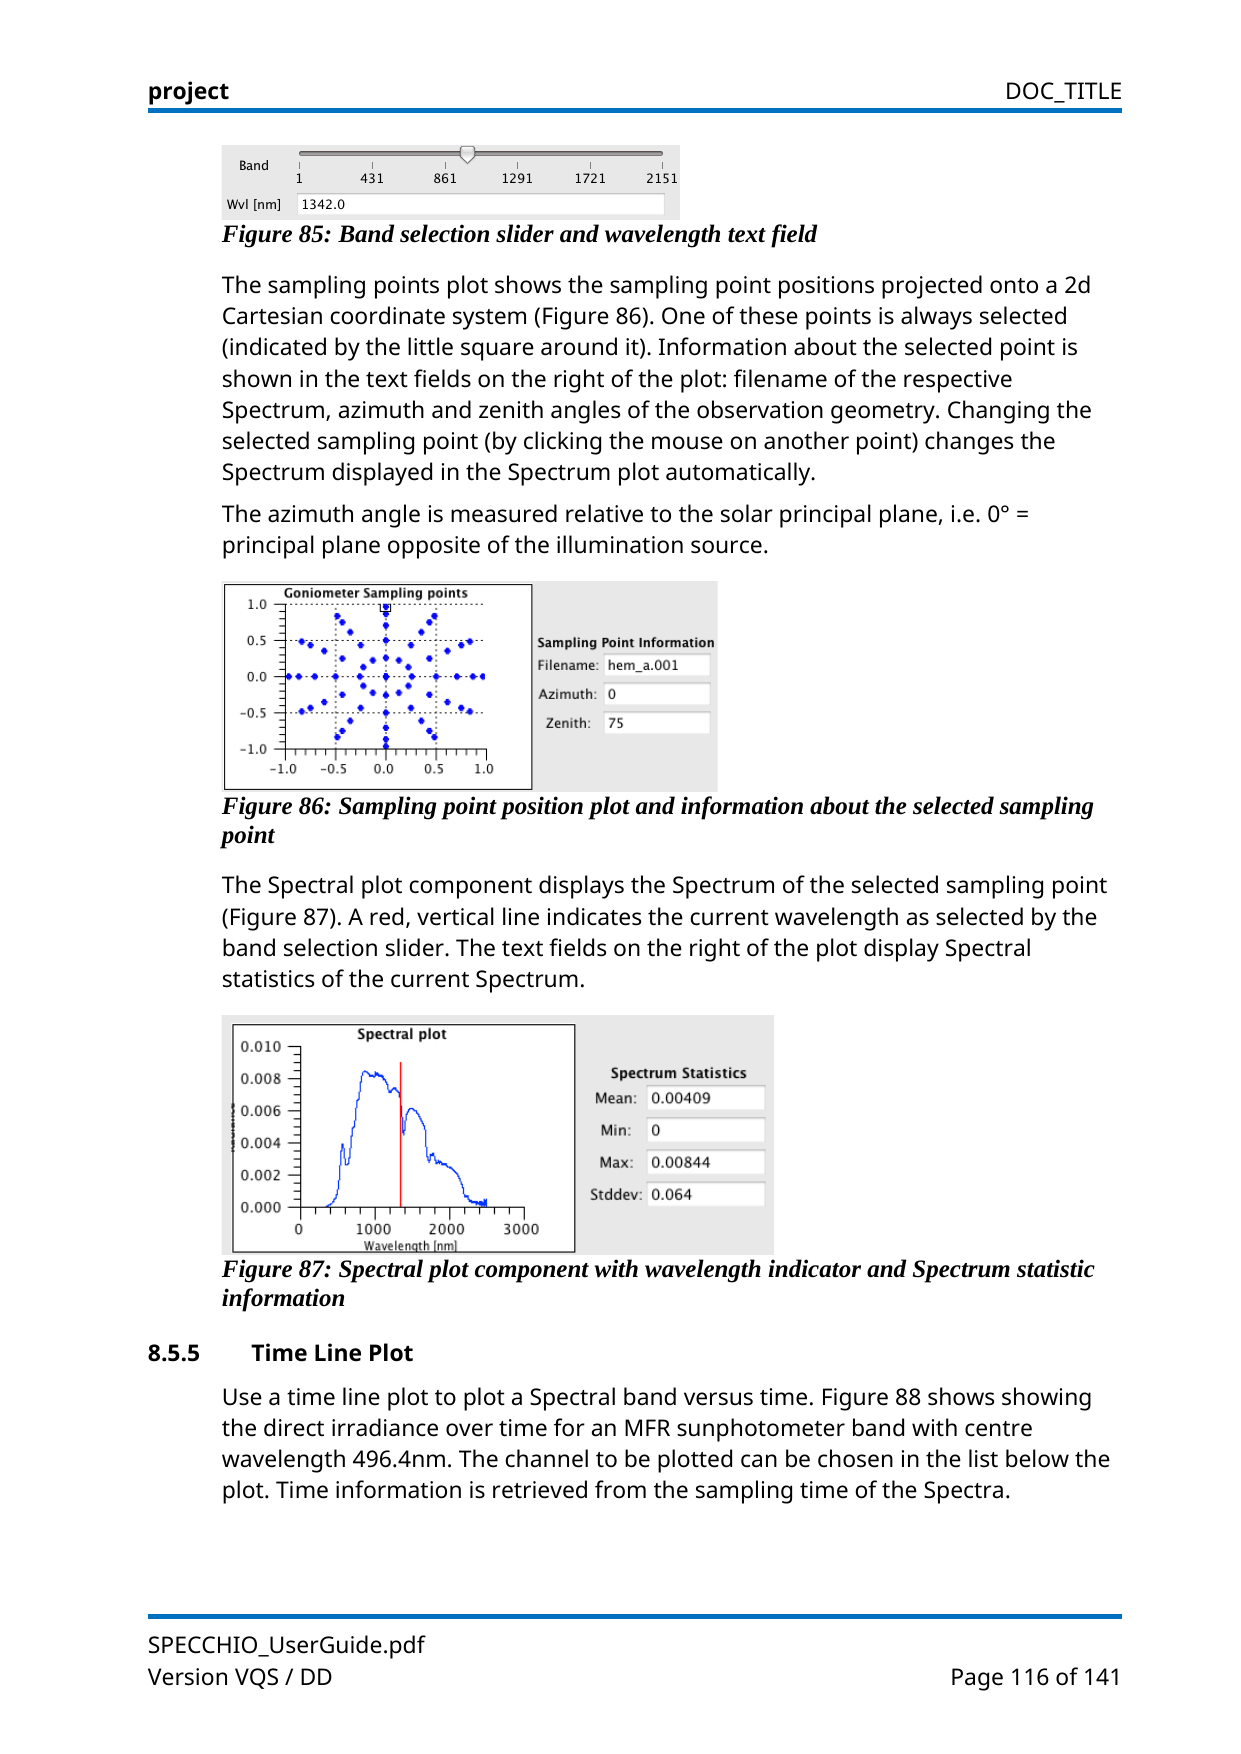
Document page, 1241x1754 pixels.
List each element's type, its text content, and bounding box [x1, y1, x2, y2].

subtitle Time Line Plot [148, 1337, 1122, 1368]
text Use a time line plot to plot a Spectral band versus time. Figure 88 shows showing the direct irradiance over time for an MFR sunphotometer band with centre wavelength 496.4nm. The channel to be plotted can be chosen in the list below the plot. Time information is retrieved from the sampling time of the Spectra. [222, 1380, 1122, 1505]
text The sampling points plot shows the sampling point positions projected onto a 2d Cartesian coordinate system (Figure 86). One of these points is always selected (indicated by the little square around it). Information about the selected point is shown in the text fields on the right of the plot: filename of the respective Spectrum, azimuth and zenith angles of the observation geometry. Changing the selected sampling point (by clicking the mouse on another point) changes the Spectrum displayed in the Spectrum plot automatically. [222, 269, 1122, 488]
text The Spectral plot component displays the Spectrum of the selected sampling point (Figure 87). A red, vertical line indicates the current wavelength as selected by the band selection slider. The text fields on the right of the plot display Spectral statistics of the current Spectrum. [222, 869, 1122, 994]
picture [221, 1015, 775, 1255]
text The azimuth angle is measured relative to the solar principal plane, i.e. 0° = principal plane opposite of the illumination source. [222, 498, 1122, 561]
text Figure 86: Sampling point position plot and information about the selected sampling point [222, 791, 1122, 849]
picture [221, 581, 718, 792]
picture [221, 145, 680, 220]
text Figure 85: Band selection slider and wavelength text field [222, 219, 1122, 248]
text Figure 87: Spectral plot component with wavelength indicator and Spectrum statistic information [222, 1254, 1122, 1312]
